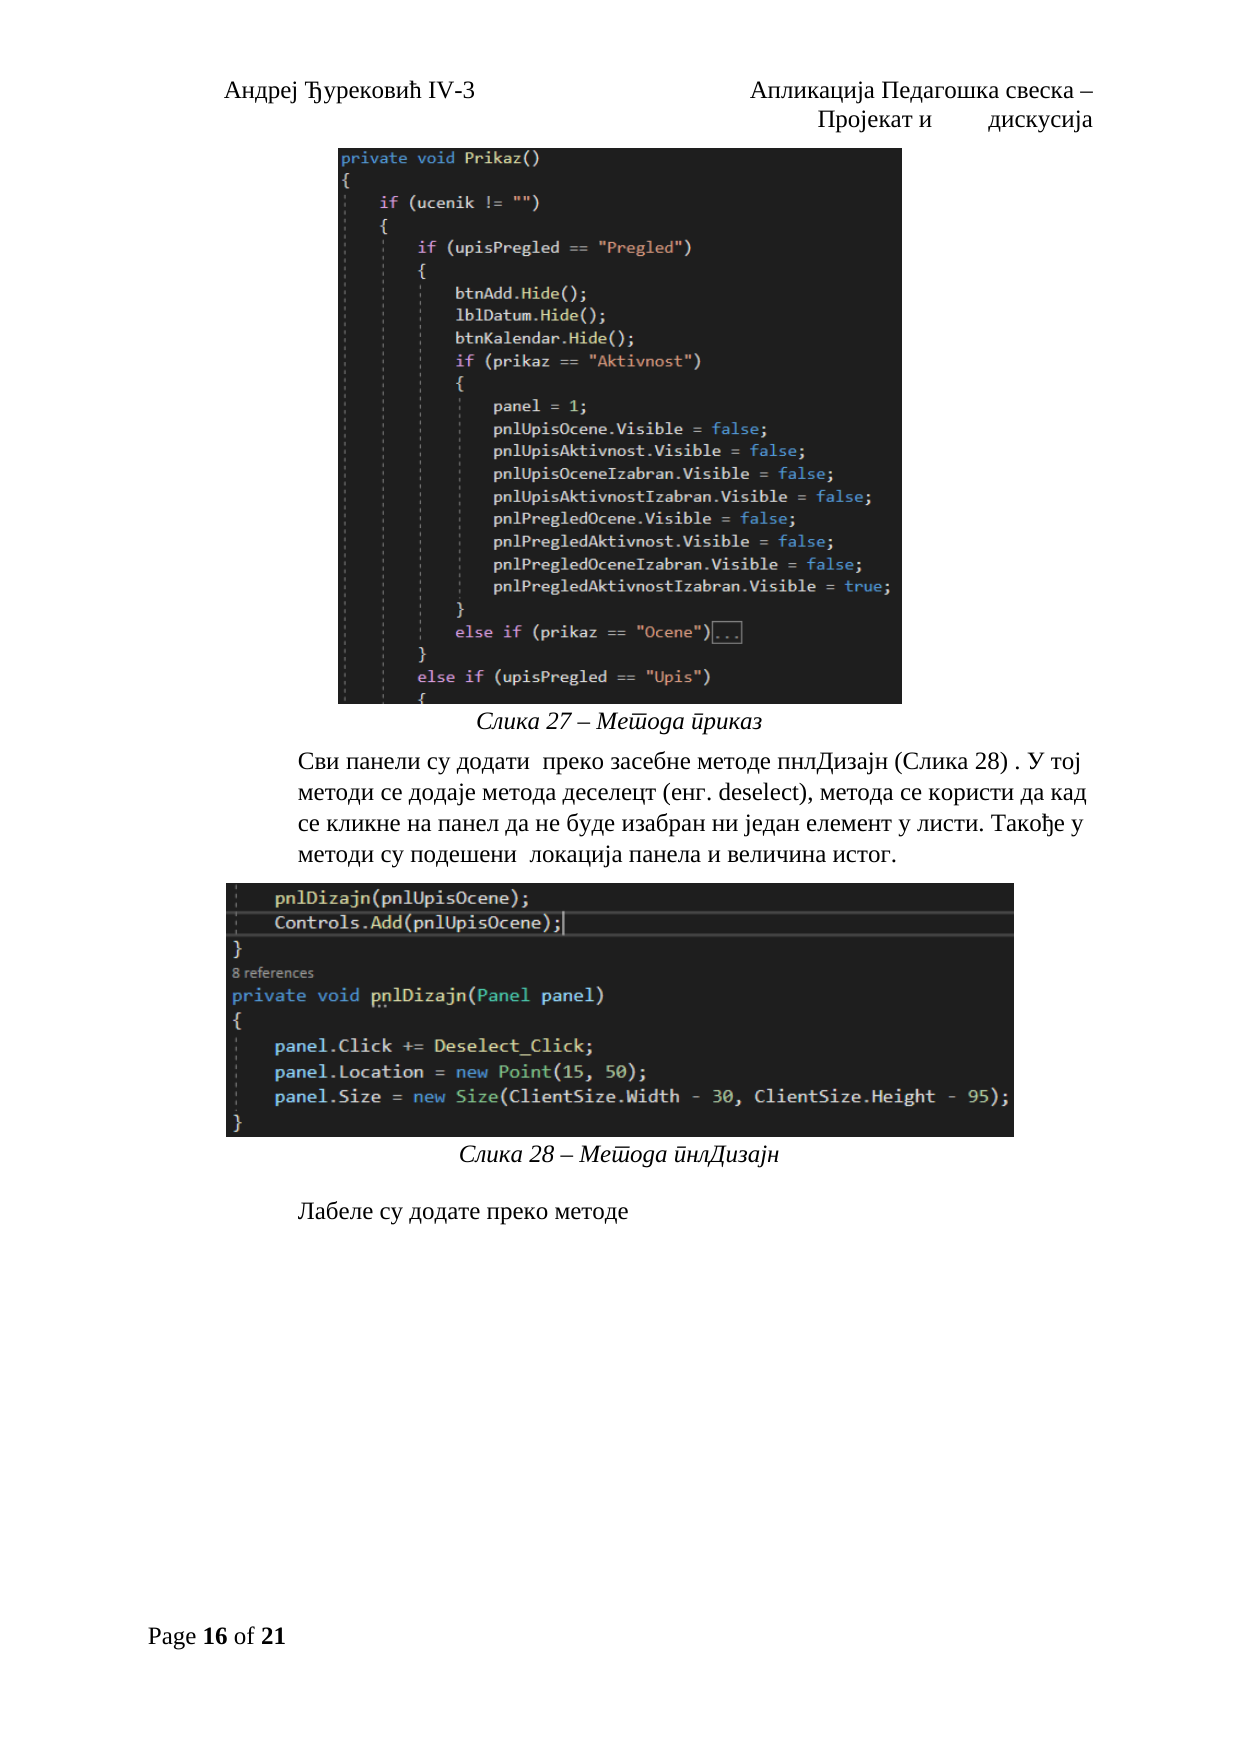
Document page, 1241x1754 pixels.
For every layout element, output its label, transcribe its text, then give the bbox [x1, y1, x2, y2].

picture [338, 148, 902, 704]
picture [226, 883, 1014, 1137]
